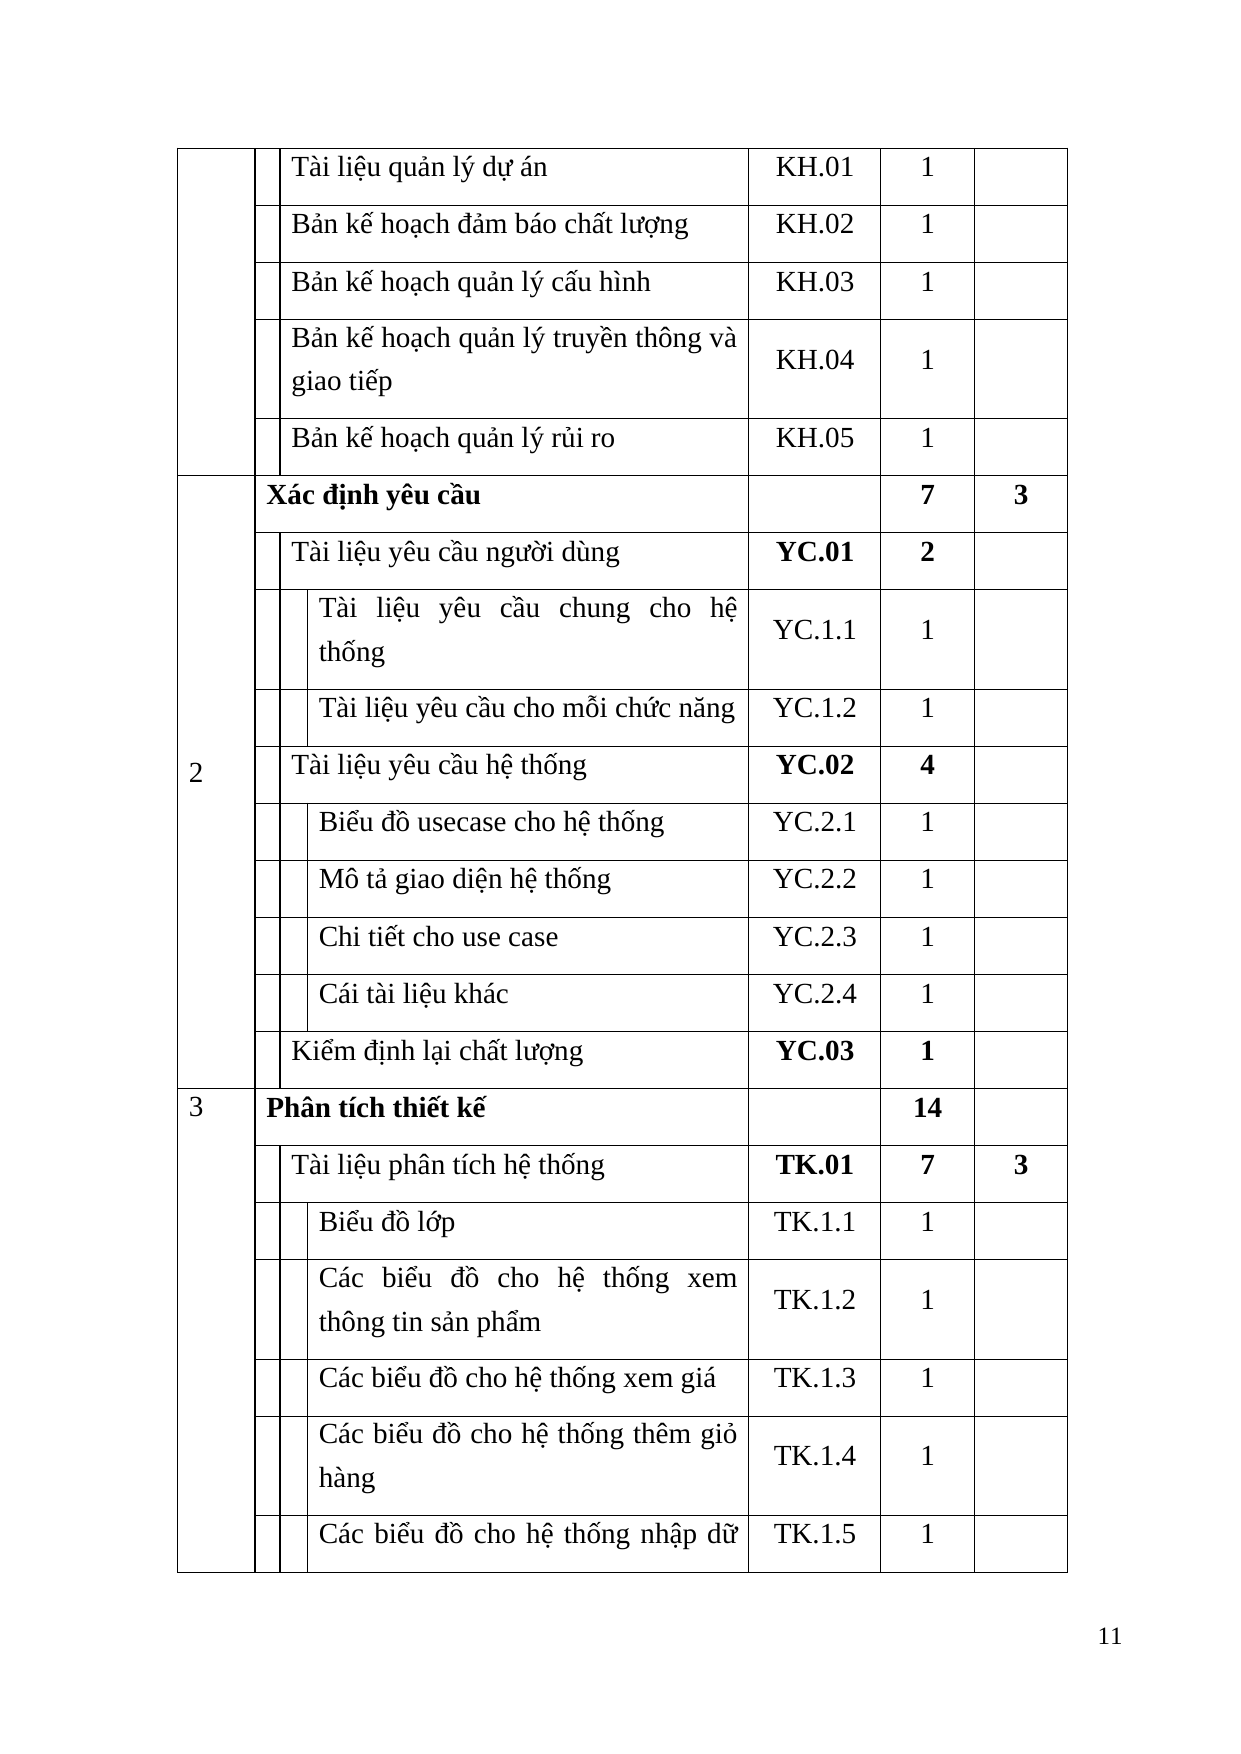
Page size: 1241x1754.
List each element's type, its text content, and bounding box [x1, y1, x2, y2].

table_cell 1 [881, 1417, 974, 1515]
table_cell Bản kế hoạch quản lý cấu hình [281, 263, 748, 319]
table_cell KH.04 [749, 320, 880, 418]
table_cell [975, 747, 1067, 803]
table_cell KH.03 [749, 263, 880, 319]
table_cell [281, 1360, 307, 1416]
table_cell Bản kế hoạch đảm báo chất lượng [281, 206, 748, 262]
table_cell [975, 419, 1067, 475]
table_cell 1 [881, 861, 974, 917]
table_cell [256, 861, 279, 917]
table_cell [256, 320, 279, 418]
table_cell TK.1.2 [749, 1260, 880, 1358]
table_cell Tài liệu yêu cầu cho mỗi chức năng [308, 690, 748, 746]
table_cell TK.1.3 [749, 1360, 880, 1416]
table_cell [256, 804, 279, 860]
table_cell 1 [881, 1360, 974, 1416]
table_cell [256, 1360, 279, 1416]
table_cell [281, 1516, 307, 1572]
table_cell [975, 206, 1067, 262]
table_cell [281, 1260, 307, 1358]
table_cell KH.05 [749, 419, 880, 475]
table_cell [975, 1360, 1067, 1416]
table_cell [281, 918, 307, 974]
table_cell 4 [881, 747, 974, 803]
table_cell 1 [881, 1032, 974, 1088]
table_cell [975, 149, 1067, 205]
table_cell [975, 690, 1067, 746]
table_cell [749, 1089, 880, 1145]
table_cell Tài liệu yêu cầu người dùng [281, 533, 748, 589]
table_cell YC.1.2 [749, 690, 880, 746]
table_cell [256, 1516, 279, 1572]
table_cell 3 [178, 1089, 254, 1572]
table_cell TK.01 [749, 1146, 880, 1202]
table_cell Mô tả giao diện hệ thống [308, 861, 748, 917]
table_cell 1 [178, 149, 254, 475]
table_cell 1 [881, 1203, 974, 1259]
table_cell [975, 918, 1067, 974]
table_cell YC.01 [749, 533, 880, 589]
table_cell 1 [881, 590, 974, 688]
table_cell 1 [881, 804, 974, 860]
table_cell [975, 1417, 1067, 1515]
table_cell [256, 975, 279, 1031]
table_cell [256, 419, 279, 475]
table_cell Tài liệu yêu cầu hệ thống [281, 747, 748, 803]
table_cell 1 [881, 918, 974, 974]
table_cell 7 [881, 476, 974, 532]
table_cell [256, 1260, 279, 1358]
table_cell Các biểu đồ cho hệ thống thêm giỏ hàng [308, 1417, 748, 1515]
table_cell [281, 1417, 307, 1515]
table_cell [281, 590, 307, 688]
table_cell 1 [881, 206, 974, 262]
table_cell [975, 1089, 1067, 1145]
table_cell [975, 975, 1067, 1031]
table_cell Cái tài liệu khác [308, 975, 748, 1031]
table_cell 3 [975, 1146, 1067, 1202]
table_cell [281, 1203, 307, 1259]
table_cell KH.02 [749, 206, 880, 262]
table_cell YC.2.4 [749, 975, 880, 1031]
table_cell 2 [178, 476, 254, 1088]
table_cell [749, 476, 880, 532]
table_cell 1 [881, 419, 974, 475]
table_cell [256, 533, 279, 589]
table_cell [975, 804, 1067, 860]
table_cell 1 [881, 1260, 974, 1358]
table_cell [256, 590, 279, 688]
table_cell Bản kế hoạch quản lý truyền thông và giao tiếp [281, 320, 748, 418]
table_cell Tài liệu yêu cầu chung cho hệ thống [308, 590, 748, 688]
table_cell Các biểu đồ cho hệ thống xem giá [308, 1360, 748, 1416]
table_cell [975, 533, 1067, 589]
table_cell [256, 747, 279, 803]
table_cell [975, 590, 1067, 688]
table_cell Kiểm định lại chất lượng [281, 1032, 748, 1088]
table_cell 2 [881, 533, 974, 589]
table_cell [256, 263, 279, 319]
table_cell YC.2.2 [749, 861, 880, 917]
table_cell TK.1.1 [749, 1203, 880, 1259]
table_cell [281, 861, 307, 917]
table_cell [256, 1203, 279, 1259]
table_cell [256, 206, 279, 262]
table_cell YC.02 [749, 747, 880, 803]
table_cell 1 [881, 690, 974, 746]
table_cell [281, 804, 307, 860]
table_cell Chi tiết cho use case [308, 918, 748, 974]
table_cell Biểu đồ usecase cho hệ thống [308, 804, 748, 860]
table_cell 3 [975, 476, 1067, 532]
table_cell [975, 263, 1067, 319]
table_cell [256, 690, 279, 746]
table_cell YC.1.1 [749, 590, 880, 688]
table_cell [256, 1417, 279, 1515]
table_cell 1 [881, 320, 974, 418]
table_cell KH.01 [749, 149, 880, 205]
table_cell [281, 690, 307, 746]
table_cell [975, 1516, 1067, 1572]
table_cell [256, 918, 279, 974]
table_cell [281, 975, 307, 1031]
table_cell [975, 1032, 1067, 1088]
table_cell 14 [881, 1089, 974, 1145]
table_cell [975, 320, 1067, 418]
table_cell [975, 1260, 1067, 1358]
table_cell Tài liệu quản lý dự án [281, 149, 748, 205]
table_cell 1 [881, 149, 974, 205]
table_cell Tài liệu phân tích hệ thống [281, 1146, 748, 1202]
table_cell TK.1.4 [749, 1417, 880, 1515]
table_cell YC.2.1 [749, 804, 880, 860]
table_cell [308, 1516, 748, 1572]
table_cell [256, 1032, 279, 1088]
table_cell Phân tích thiết kế [256, 1089, 748, 1145]
table_cell YC.03 [749, 1032, 880, 1088]
table_cell Các biểu đồ cho hệ thống xem thông tin sản phẩm [308, 1260, 748, 1358]
table_cell [256, 149, 279, 205]
table_cell 1 [881, 975, 974, 1031]
table_cell 1 [881, 263, 974, 319]
table_cell [975, 861, 1067, 917]
table_cell Biểu đồ lớp [308, 1203, 748, 1259]
table_cell Bản kế hoạch quản lý rủi ro [281, 419, 748, 475]
table_cell 7 [881, 1146, 974, 1202]
table_cell Xác định yêu cầu [256, 476, 748, 532]
table_cell TK.1.5 [749, 1516, 880, 1572]
table_cell 1 [881, 1516, 974, 1572]
table_cell [256, 1146, 279, 1202]
table_cell YC.2.3 [749, 918, 880, 974]
table_cell [975, 1203, 1067, 1259]
